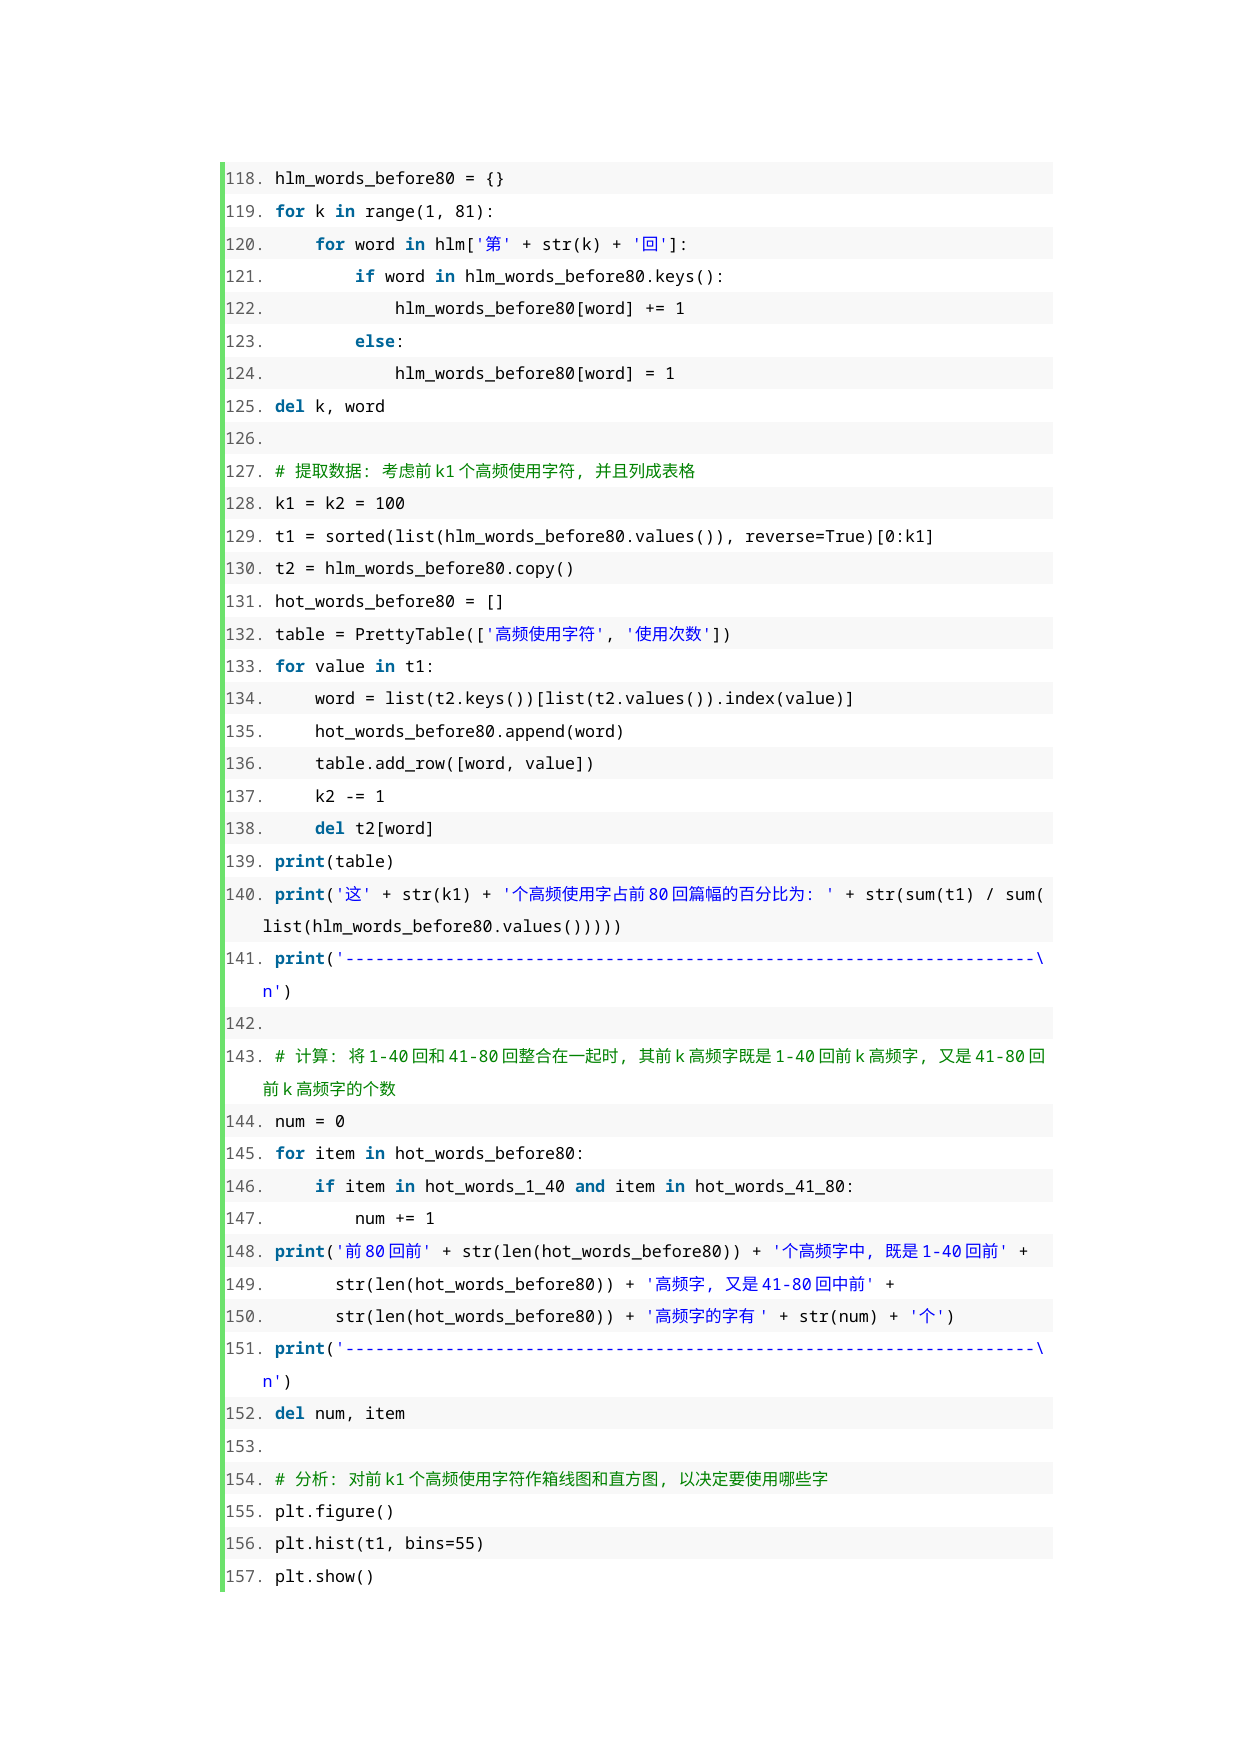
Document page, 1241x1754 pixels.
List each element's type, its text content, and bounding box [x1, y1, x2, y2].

list for k in range(1, 81): [225, 194, 1053, 227]
list k1 = k2 = 100 [225, 487, 1053, 519]
list del num, item [225, 1397, 1053, 1429]
list del t2[word] [225, 812, 1053, 844]
list word = list(t2.keys())[list(t2.values()).index(value)] [225, 682, 1053, 714]
list t2 = hlm_words_before80.copy() [225, 552, 1053, 584]
list if item in hot_words_1_40 and item in hot_words_41_80: [225, 1169, 1053, 1202]
list else: [225, 324, 1053, 357]
list # 分析: 对前k1个高频使用字符作箱线图和直方图, 以决定要使用哪些字 [225, 1462, 1053, 1494]
list str(len(hot_words_before80)) + '高频字, 又是41-80回中前' + [225, 1267, 1053, 1299]
list if word in hlm_words_before80.keys(): [225, 259, 1053, 292]
list print('这' + str(k1) + '个高频使用字占前80回篇幅的百分比为: ' + str(sum(t1) / sum(list(hlm_words_before80.values())))) [225, 877, 1053, 942]
list hot_words_before80.append(word) [225, 714, 1053, 747]
list t1 = sorted(list(hlm_words_before80.values()), reverse=True)[0:k1] [225, 519, 1053, 552]
list num = 0 [225, 1104, 1053, 1137]
list for word in hlm['第' + str(k) + '回']: [225, 227, 1053, 259]
list hot_words_before80 = [] [225, 584, 1053, 617]
list plt.show() [225, 1559, 1053, 1592]
list table = PrettyTable(['高频使用字符', '使用次数']) [225, 617, 1053, 649]
list print('---------------------------------------------------------------------\n') [225, 942, 1053, 1007]
list hlm_words_before80[word] += 1 [225, 292, 1053, 324]
list str(len(hot_words_before80)) + '高频字的字有 ' + str(num) + '个') [225, 1299, 1053, 1332]
list plt.figure() [225, 1494, 1053, 1527]
list hlm_words_before80 = {} [225, 162, 1053, 194]
list plt.hist(t1, bins=55) [225, 1527, 1053, 1559]
list # 提取数据: 考虑前k1个高频使用字符, 并且列成表格 [225, 454, 1053, 487]
list table.add_row([word, value]) [225, 747, 1053, 779]
list del k, word [225, 389, 1053, 422]
list k2 -= 1 [225, 779, 1053, 812]
list num += 1 [225, 1202, 1053, 1234]
list # 计算: 将1-40回和41-80回整合在一起时, 其前k高频字既是1-40回前k高频字, 又是41-80回前k高频字的个数 [225, 1039, 1053, 1104]
list for item in hot_words_before80: [225, 1137, 1053, 1169]
list print('---------------------------------------------------------------------\n') [225, 1332, 1053, 1397]
list hlm_words_before80[word] = 1 [225, 357, 1053, 389]
list print('前80回前' + str(len(hot_words_before80)) + '个高频字中, 既是1-40回前' + [225, 1234, 1053, 1267]
list print(table) [225, 844, 1053, 877]
list for value in t1: [225, 649, 1053, 682]
